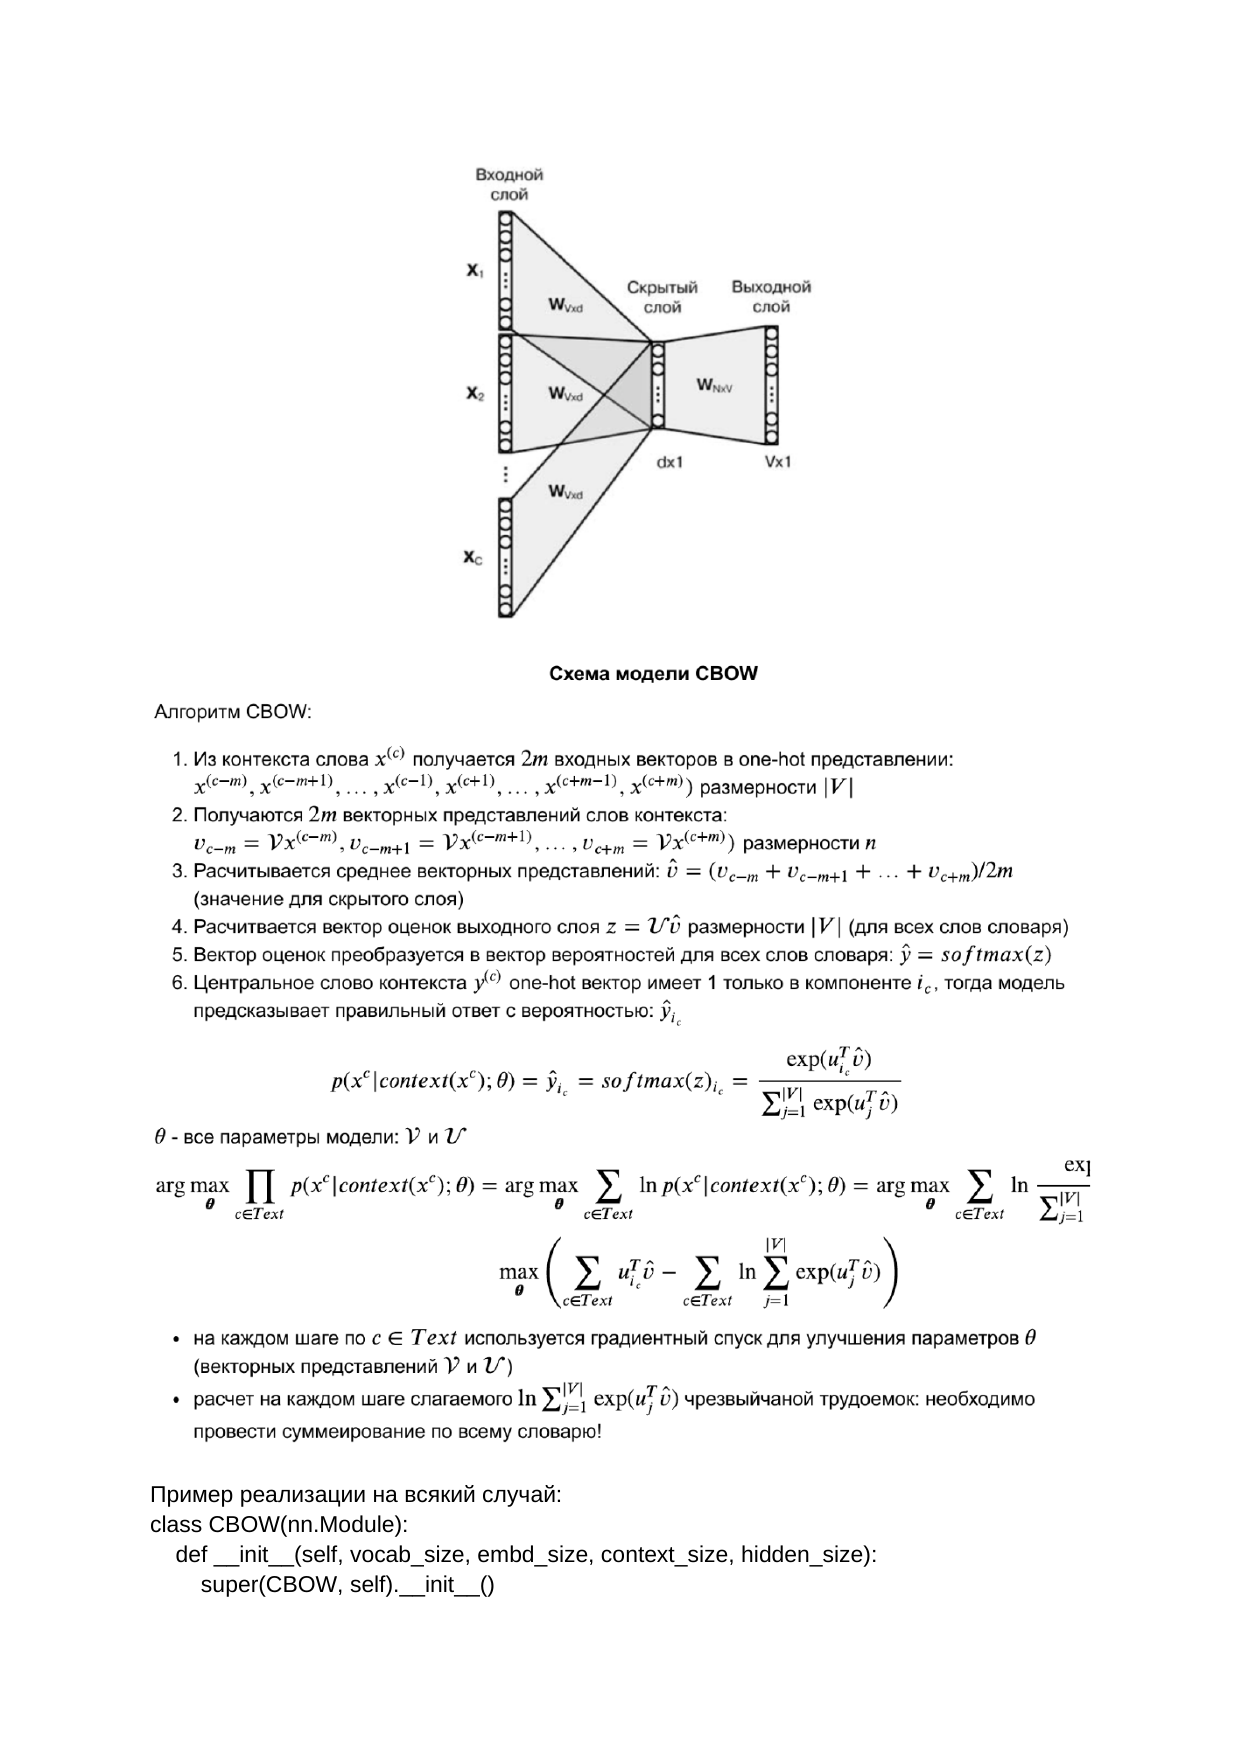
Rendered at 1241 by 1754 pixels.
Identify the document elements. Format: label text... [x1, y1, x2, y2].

text super(CBOW, self).__init__() [150, 1571, 1090, 1597]
picture [150, 696, 1091, 1320]
text def __init__(self, vocab_size, embd_size, context_size, hidden_size): [150, 1541, 1090, 1567]
picture [389, 150, 851, 693]
text Пример реализации на всякий случай: [150, 1481, 1090, 1507]
picture [150, 1323, 1091, 1447]
text class CBOW(nn.Module): [150, 1511, 1090, 1537]
